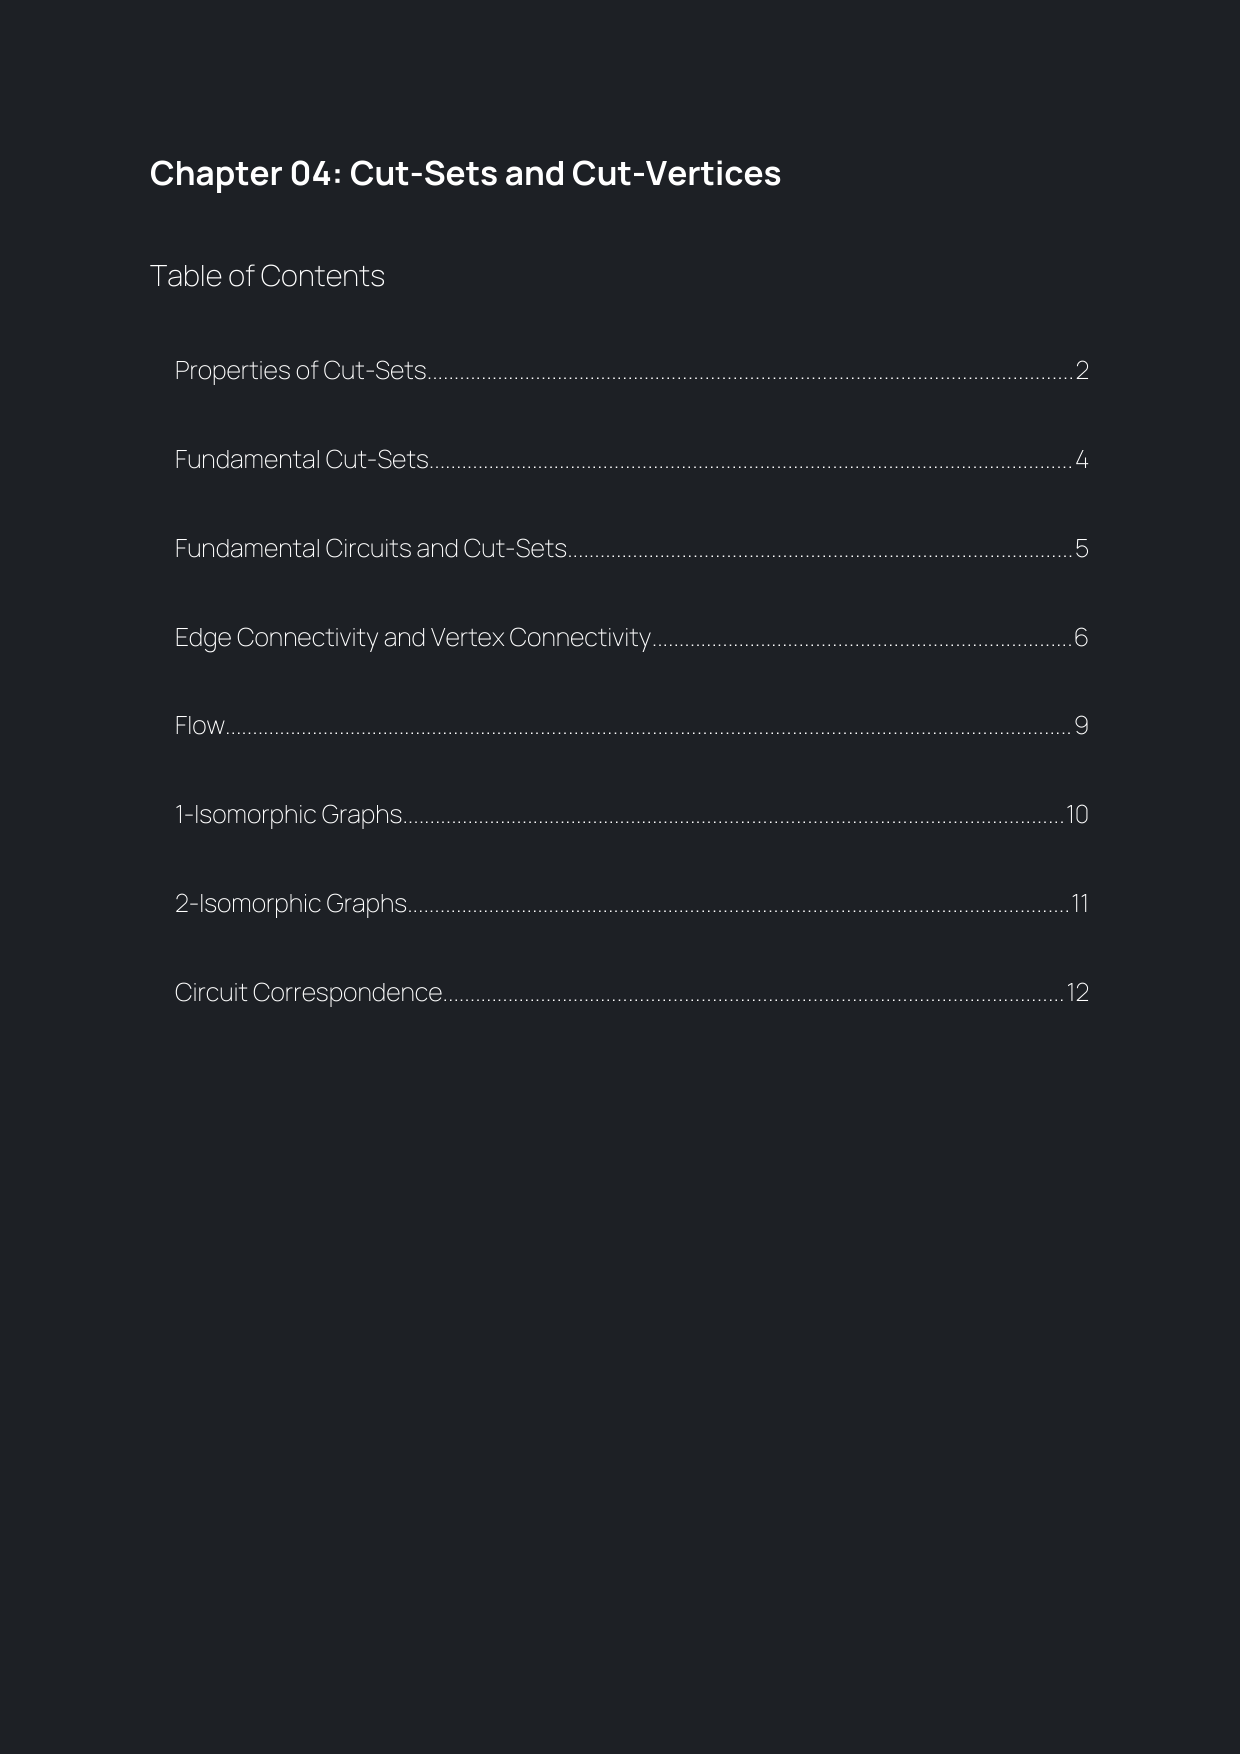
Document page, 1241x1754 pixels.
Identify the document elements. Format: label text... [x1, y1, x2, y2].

title Chapter 04: Cut-Sets and Cut-Vertices [150, 150, 1090, 196]
